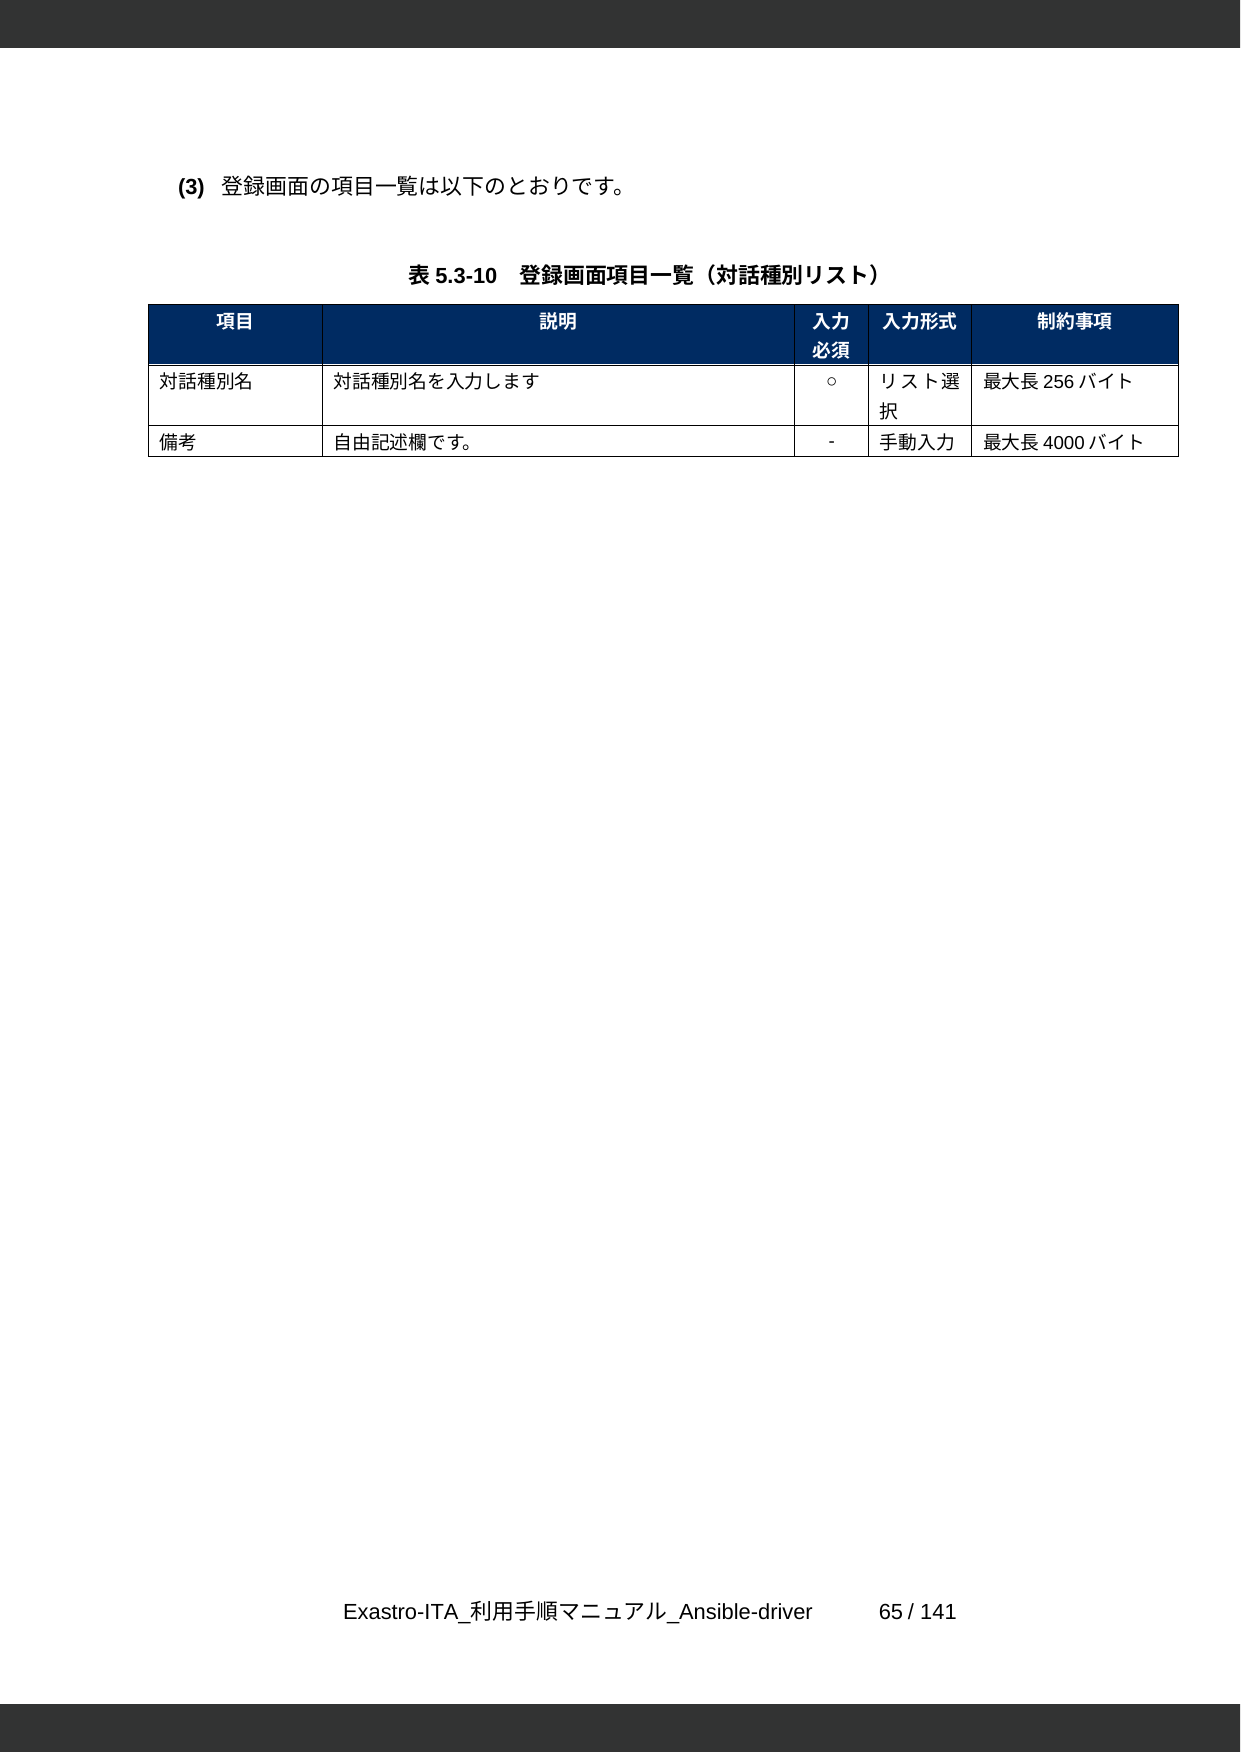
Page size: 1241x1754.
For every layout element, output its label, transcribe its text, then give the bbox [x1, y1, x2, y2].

table_cell 備考 [149, 426, 322, 456]
table_cell 手動入力 [869, 426, 971, 456]
picture [0, 1704, 1241, 1752]
table_header 制約事項 [972, 305, 1178, 364]
table_cell リスト選択 [869, 366, 971, 425]
table_header 入力形式 [869, 305, 971, 364]
table_header 入力 必須 [795, 305, 868, 364]
table_cell 対話種別名 [149, 366, 322, 425]
picture [0, 0, 1241, 48]
table_header 説明 [323, 305, 794, 364]
table_cell - [795, 426, 868, 456]
table_cell 最大長4000バイト [972, 426, 1178, 456]
table_cell ○ [795, 366, 868, 425]
text 表 5.3-10 登録画面項目一覧（対話種別リスト） [148, 244, 1152, 304]
table_cell 対話種別名を入力します [323, 366, 794, 425]
table_cell 最大長256バイト [972, 366, 1178, 425]
table_header 項目 [149, 305, 322, 364]
table_cell 自由記述欄です。 [323, 426, 794, 456]
list 登録画面の項目一覧は以下のとおりです。 [178, 155, 1152, 214]
